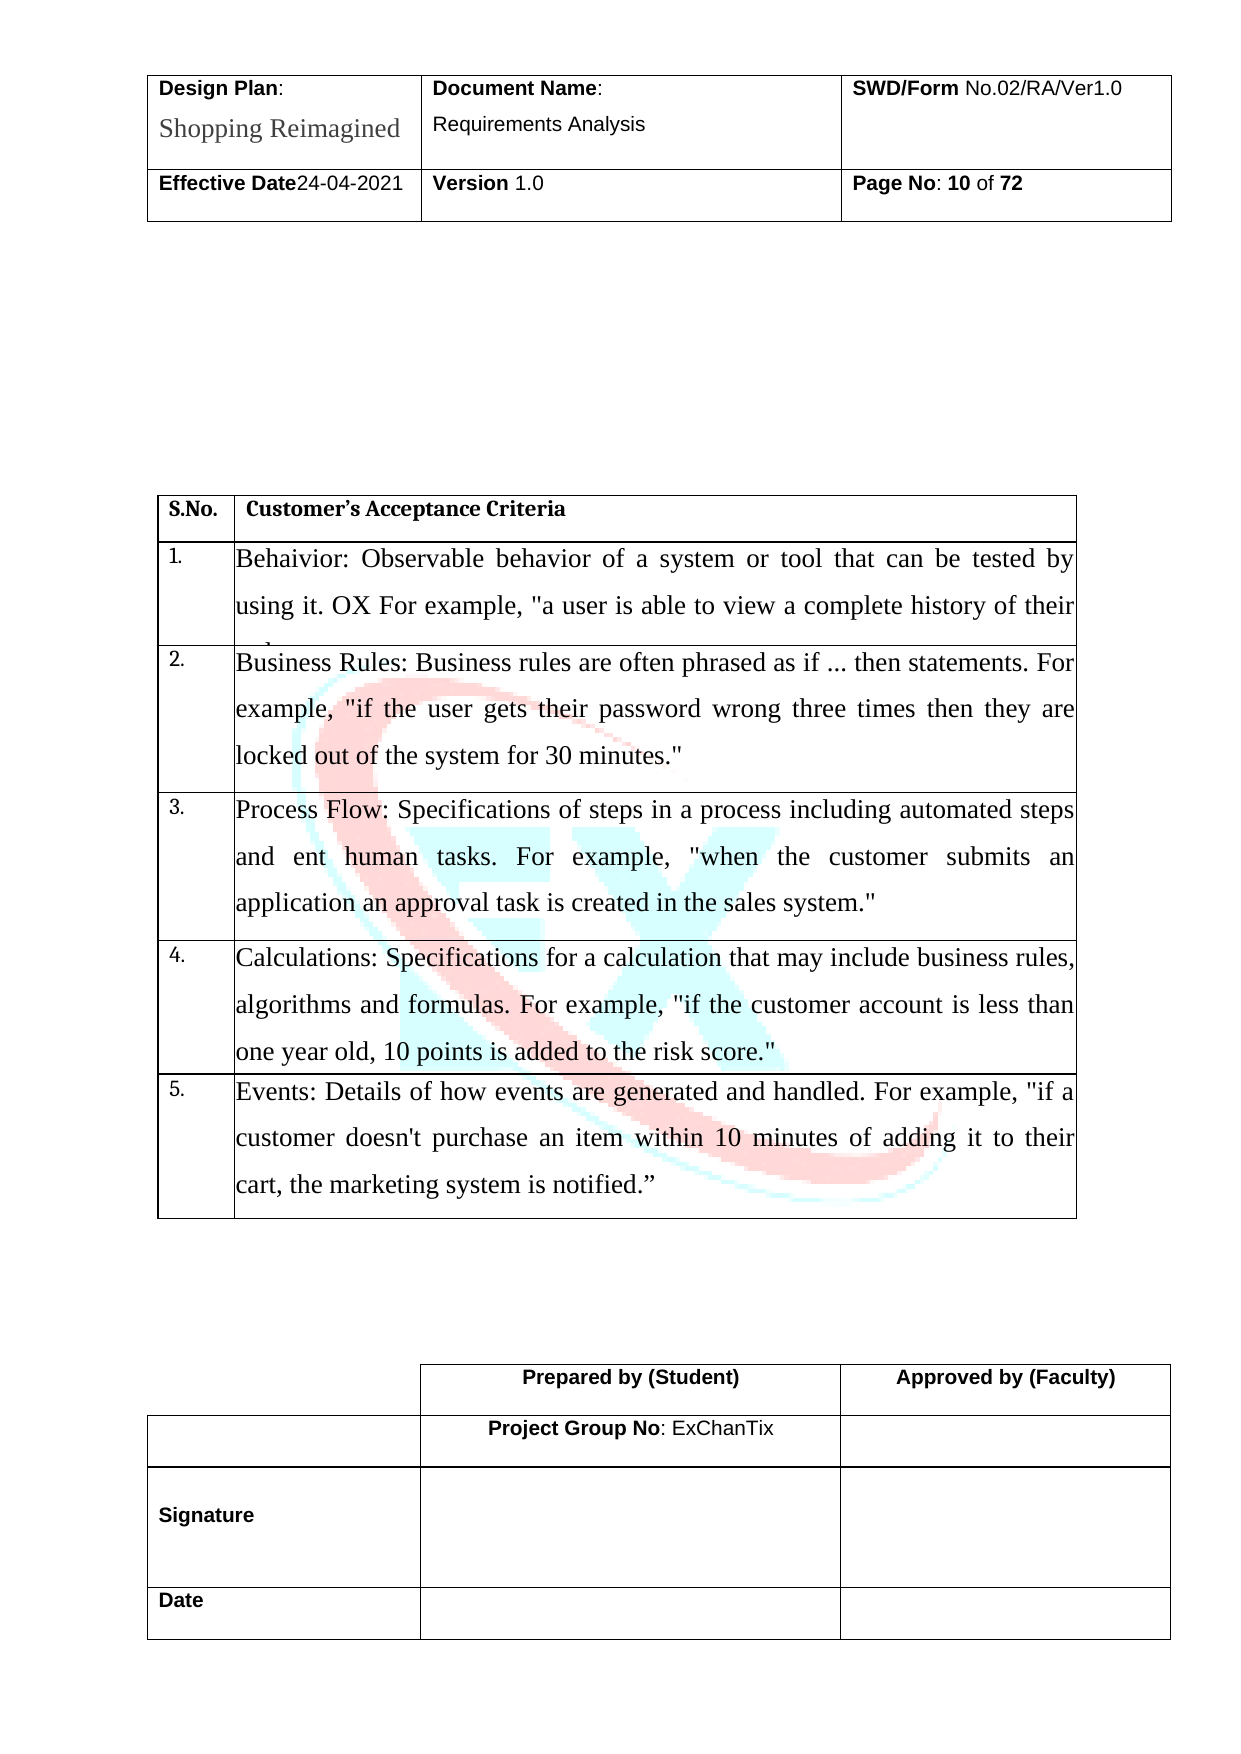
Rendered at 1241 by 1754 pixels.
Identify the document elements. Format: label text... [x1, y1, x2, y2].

table_header Customer’s Acceptance Criteria [235, 496, 1076, 541]
table_cell Process Flow: Specifications of steps in a process including automated steps and ent human tasks. For example, "when the customer submits an application an approval task is created in the sales system." [235, 793, 1076, 940]
table_cell 4. [159, 941, 234, 1073]
table_cell 3. [159, 793, 234, 940]
table_cell Behaivior: Observable behavior of a system or tool that can be tested by using it. OX For example, "a user is able to view a complete history of their orders. [235, 543, 1076, 644]
table_cell Calculations: Specifications for a calculation that may include business rules, algorithms and formulas. For example, "if the customer account is less than one year old, 10 points is added to the risk score." [235, 941, 1076, 1073]
table_header S.No. [159, 496, 234, 541]
table_cell 5. [159, 1075, 234, 1218]
table_cell Business Rules: Business rules are often phrased as if ... then statements. For example, "if the user gets their password wrong three times then they are locked out of the system for 30 minutes." [235, 646, 1076, 792]
table_cell Events: Details of how events are generated and handled. For example, "if a customer doesn't purchase an item within 10 minutes of adding it to their cart, the marketing system is notified.” [235, 1075, 1076, 1218]
table_cell 1. [159, 543, 234, 644]
table_cell 2. [159, 646, 234, 792]
